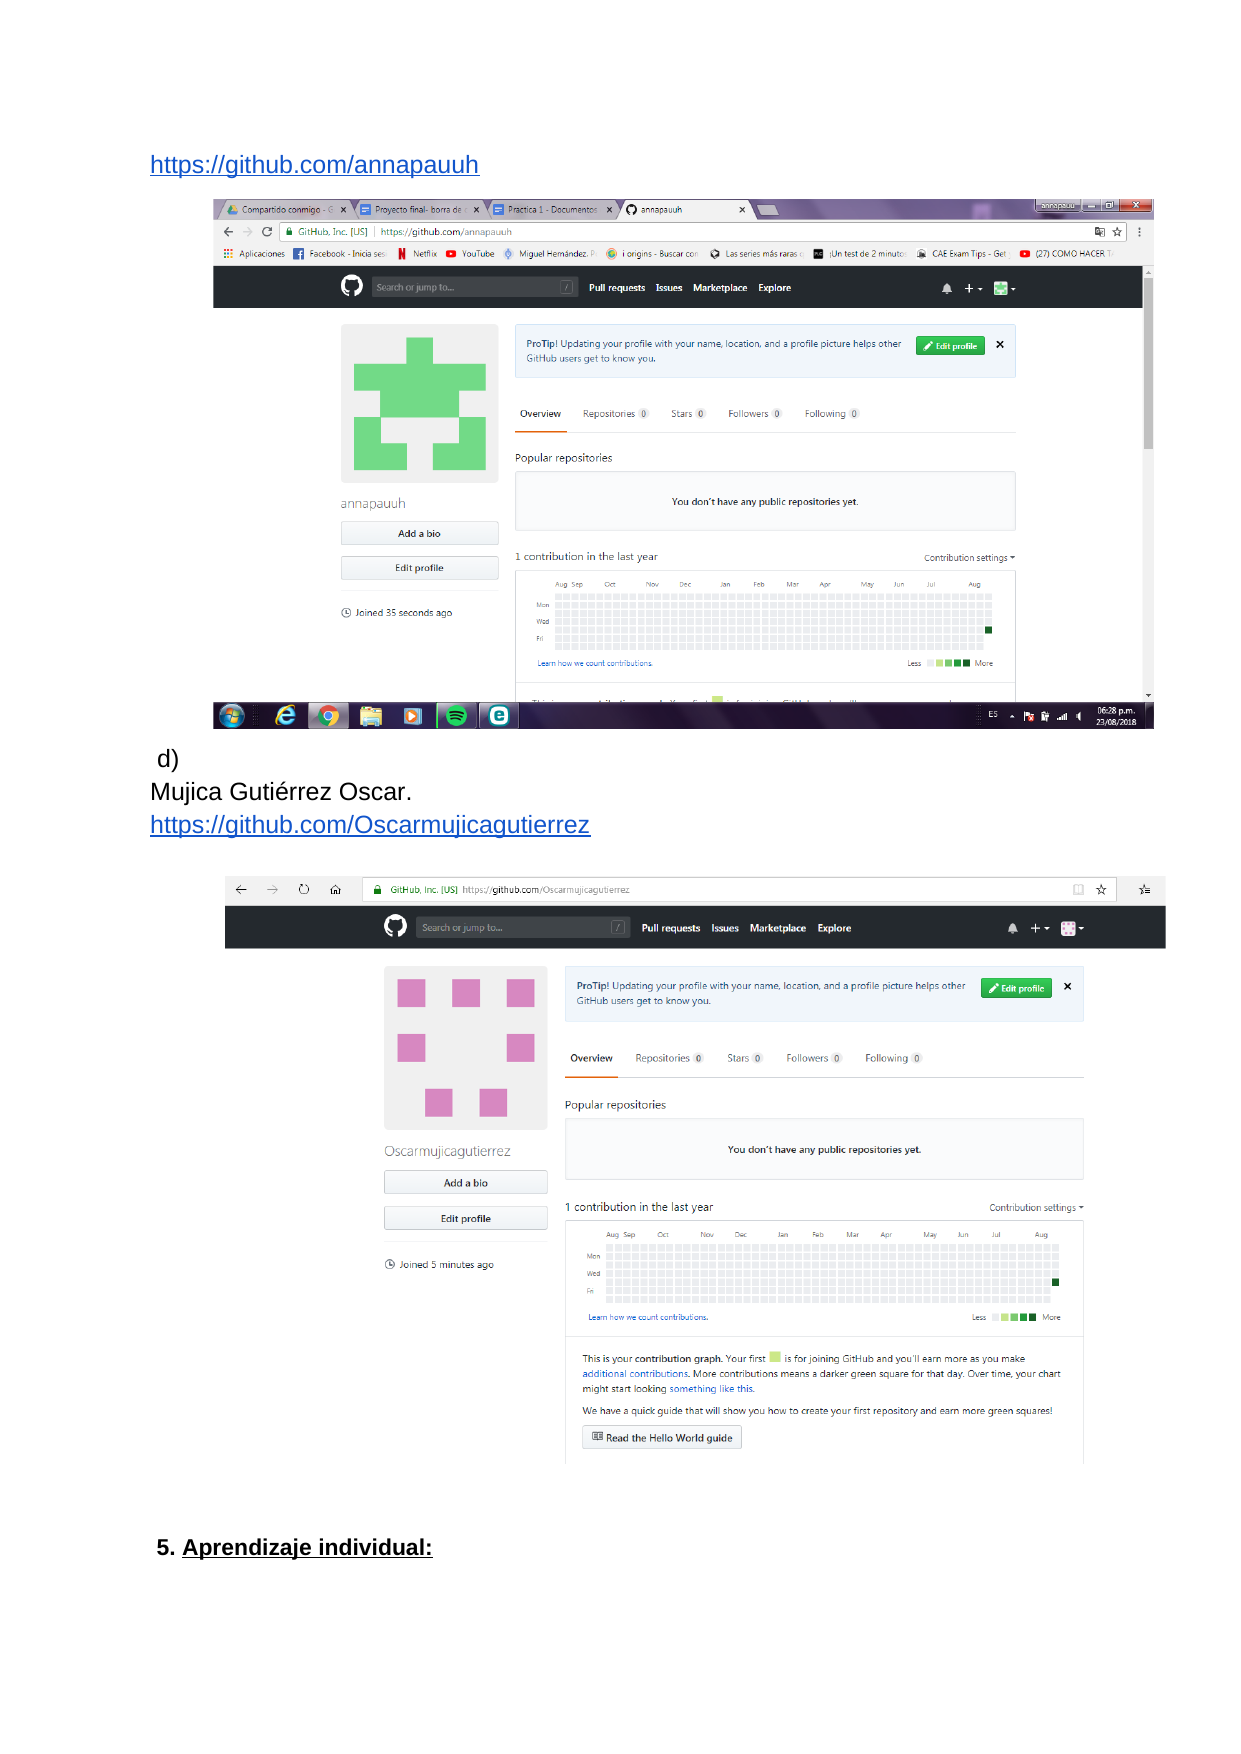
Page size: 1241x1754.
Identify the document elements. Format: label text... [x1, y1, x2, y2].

text 5. Aprendizaje individual: [150, 1534, 1090, 1560]
text https://github.com/Oscarmujicagutierrez [150, 810, 1090, 839]
text d) Mujica Gutiérrez Oscar. [150, 744, 1090, 806]
text https://github.com/annapauuh [150, 150, 1090, 179]
picture [213, 199, 1154, 729]
picture [225, 876, 1166, 1464]
